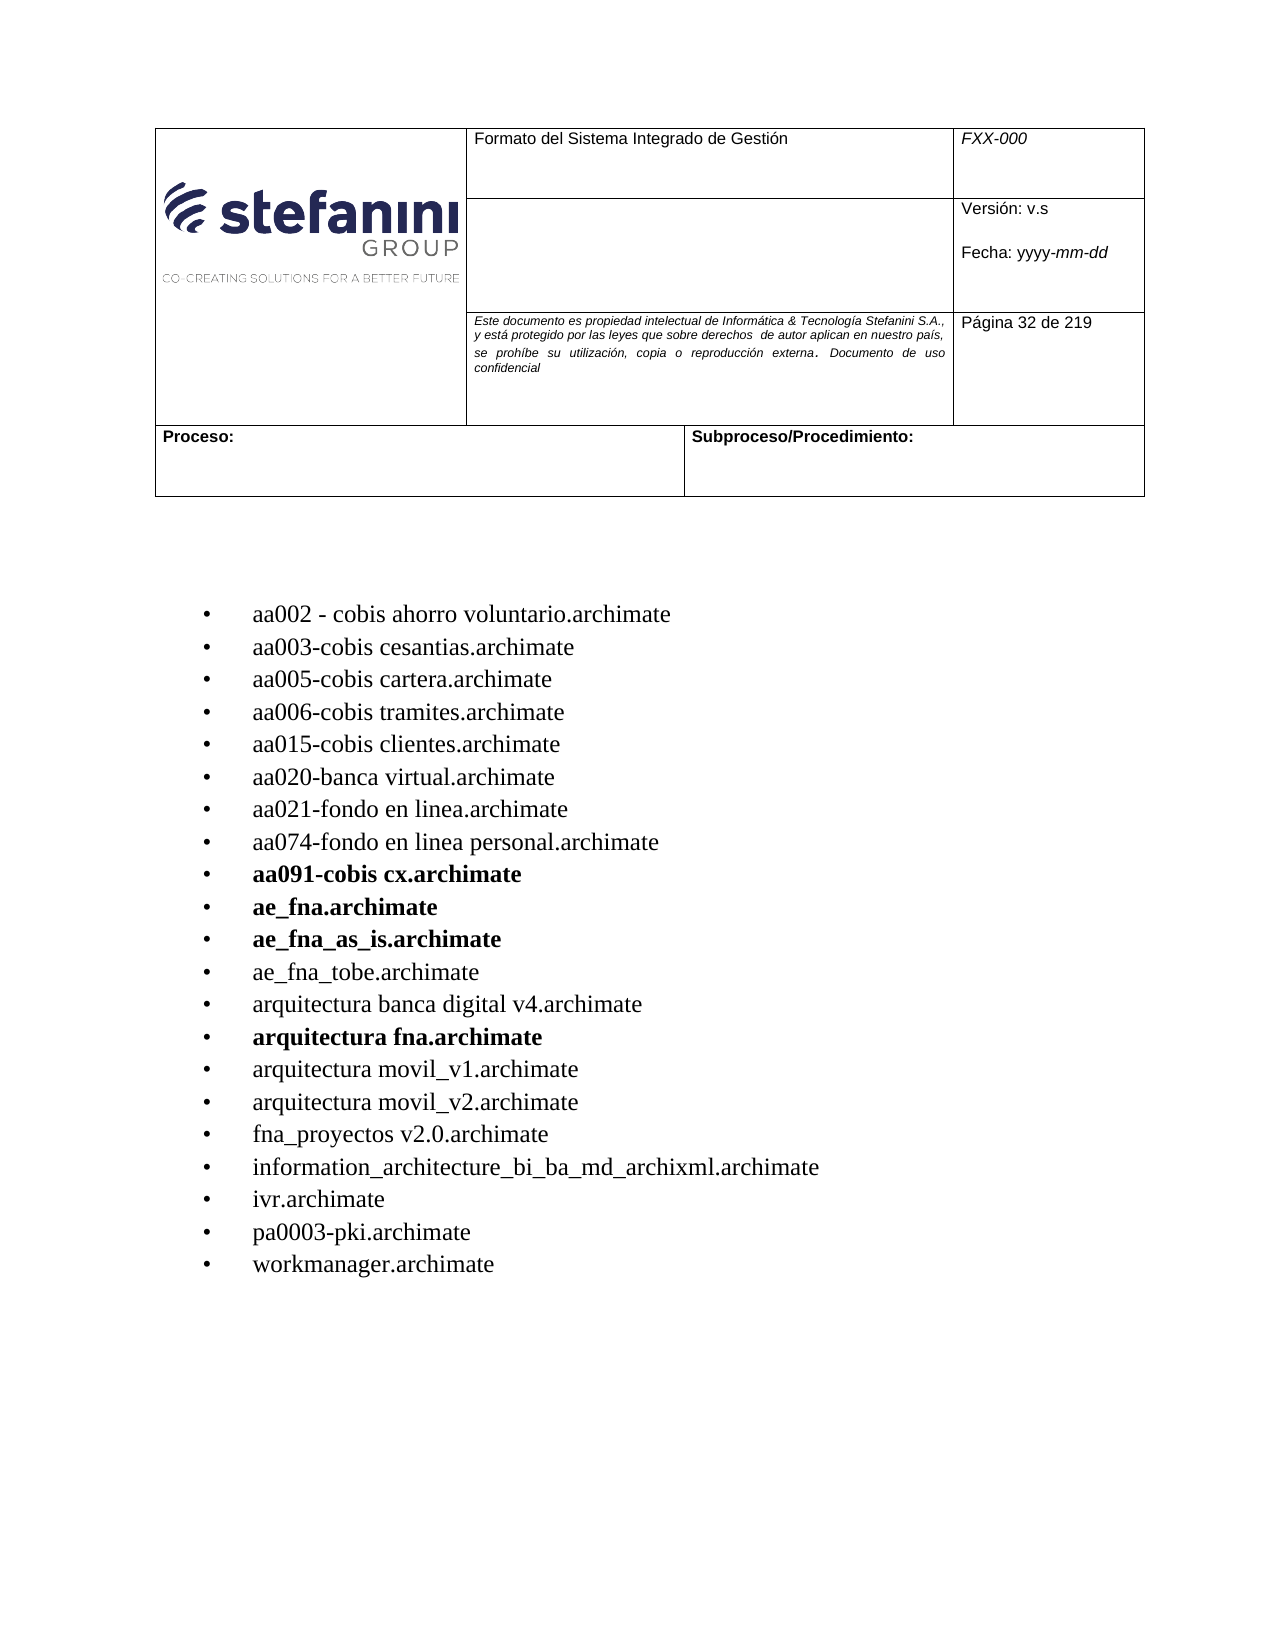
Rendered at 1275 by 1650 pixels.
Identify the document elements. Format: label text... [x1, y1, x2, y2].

list information_architecture_bi_ba_md_archixml.archimate [202, 1152, 1098, 1181]
list aa021-fondo en linea.archimate [202, 794, 1098, 823]
list pa0003-pki.archimate [202, 1217, 1098, 1246]
list aa074-fondo en linea personal.archimate [202, 827, 1098, 856]
list arquitectura movil_v1.archimate [202, 1054, 1098, 1083]
list aa005-cobis cartera.archimate [202, 664, 1098, 693]
list aa002 - cobis ahorro voluntario.archimate [202, 599, 1098, 628]
list workmanager.archimate [202, 1249, 1098, 1278]
list aa006-cobis tramites.archimate [202, 697, 1098, 726]
picture [162, 182, 460, 286]
list ae_fna_tobe.archimate [202, 957, 1098, 986]
list aa003-cobis cesantias.archimate [202, 632, 1098, 661]
list arquitectura fna.archimate [202, 1022, 1098, 1051]
list aa020-banca virtual.archimate [202, 762, 1098, 791]
list ae_fna.archimate [202, 892, 1098, 921]
list ae_fna_as_is.archimate [202, 924, 1098, 953]
list aa015-cobis clientes.archimate [202, 729, 1098, 758]
list ivr.archimate [202, 1184, 1098, 1213]
list arquitectura movil_v2.archimate [202, 1087, 1098, 1116]
list arquitectura banca digital v4.archimate [202, 989, 1098, 1018]
list fna_proyectos v2.0.archimate [202, 1119, 1098, 1148]
list aa091-cobis cx.archimate [202, 859, 1098, 888]
